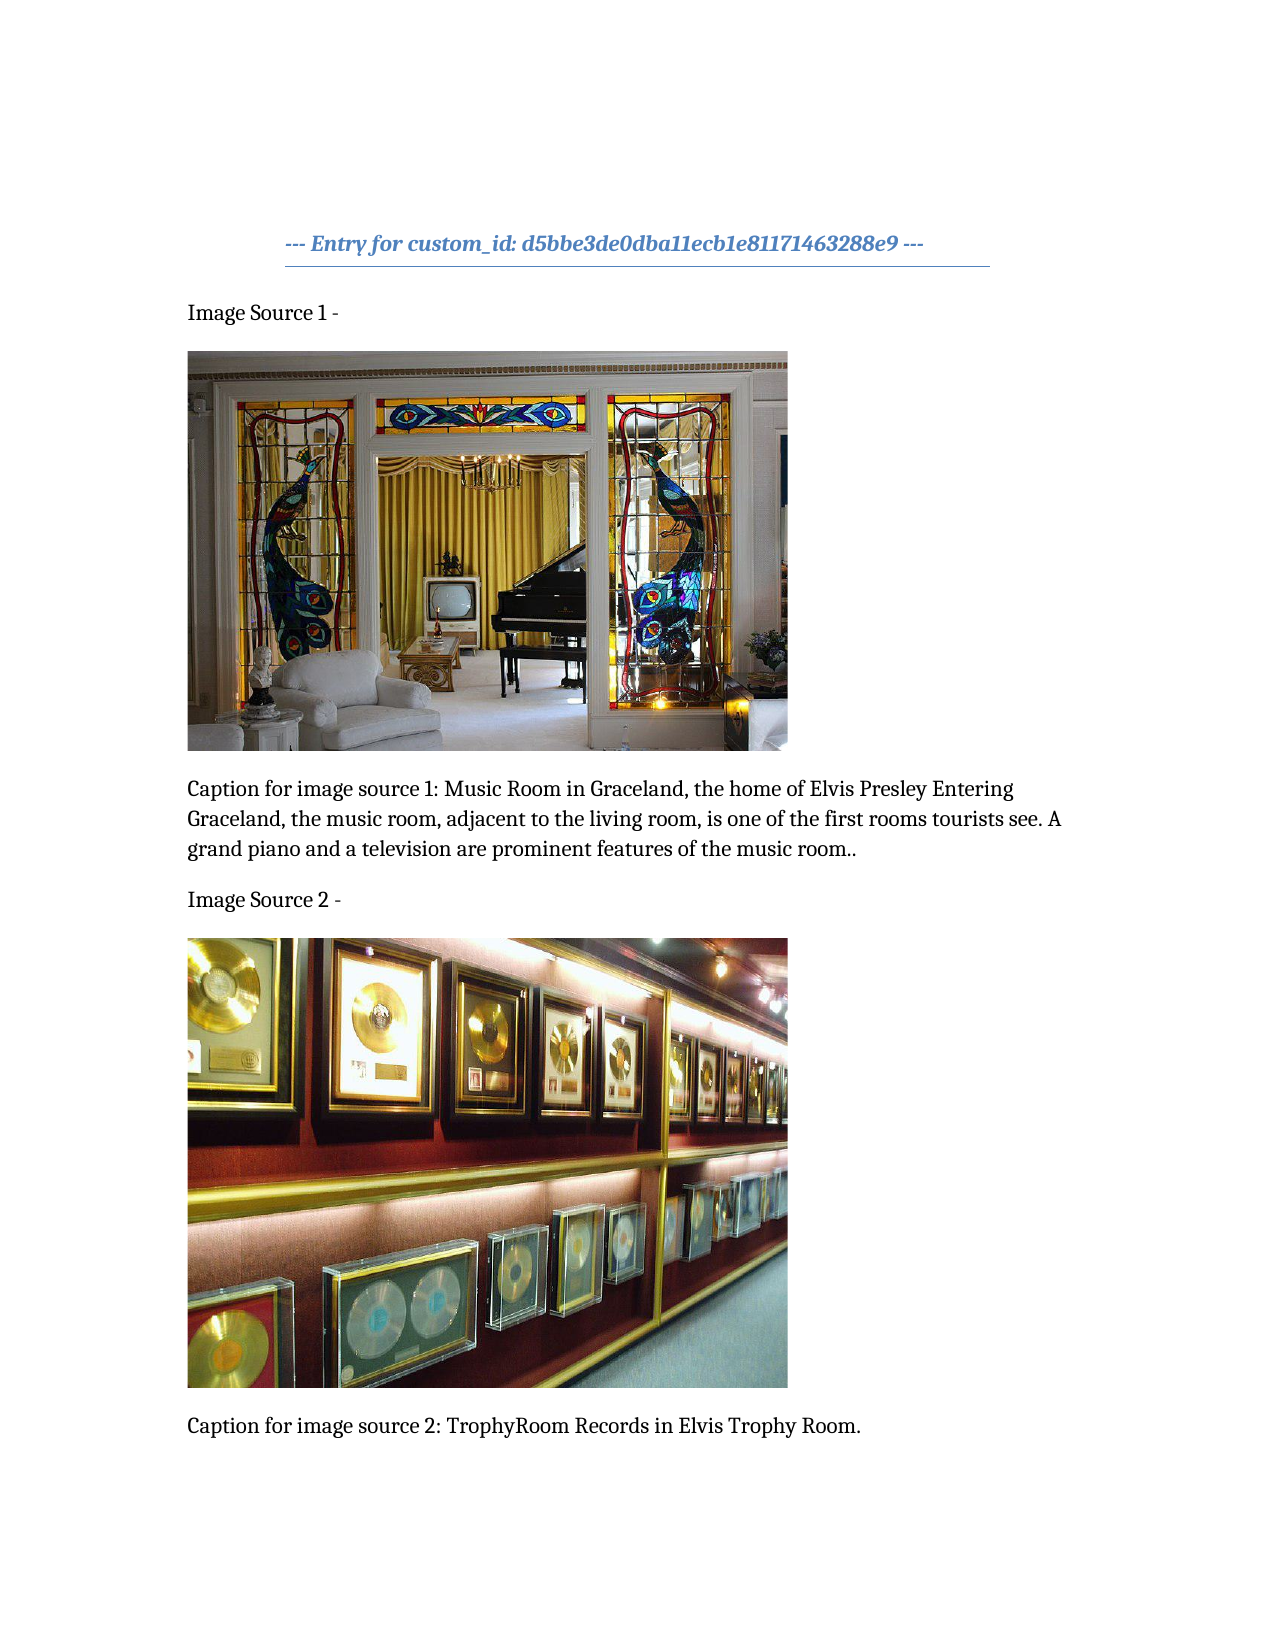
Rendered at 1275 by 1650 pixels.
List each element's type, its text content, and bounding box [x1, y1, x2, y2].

text Image Source 1 - [187, 300, 1087, 326]
picture [187, 938, 788, 1388]
text --- Entry for custom_id: d5bbe3de0dba11ecb1e81171463288e9 --- [285, 231, 990, 266]
picture [187, 351, 788, 751]
text Image Source 2 - [187, 887, 1087, 913]
text Caption for image source 2: TrophyRoom Records in Elvis Trophy Room. [187, 1413, 1087, 1439]
text Caption for image source 1: Music Room in Graceland, the home of Elvis Presley Entering Graceland, the music room, adjacent to the living room, is one of the first rooms tourists see. A grand piano and a television are prominent features of the music room.. [187, 776, 1087, 862]
